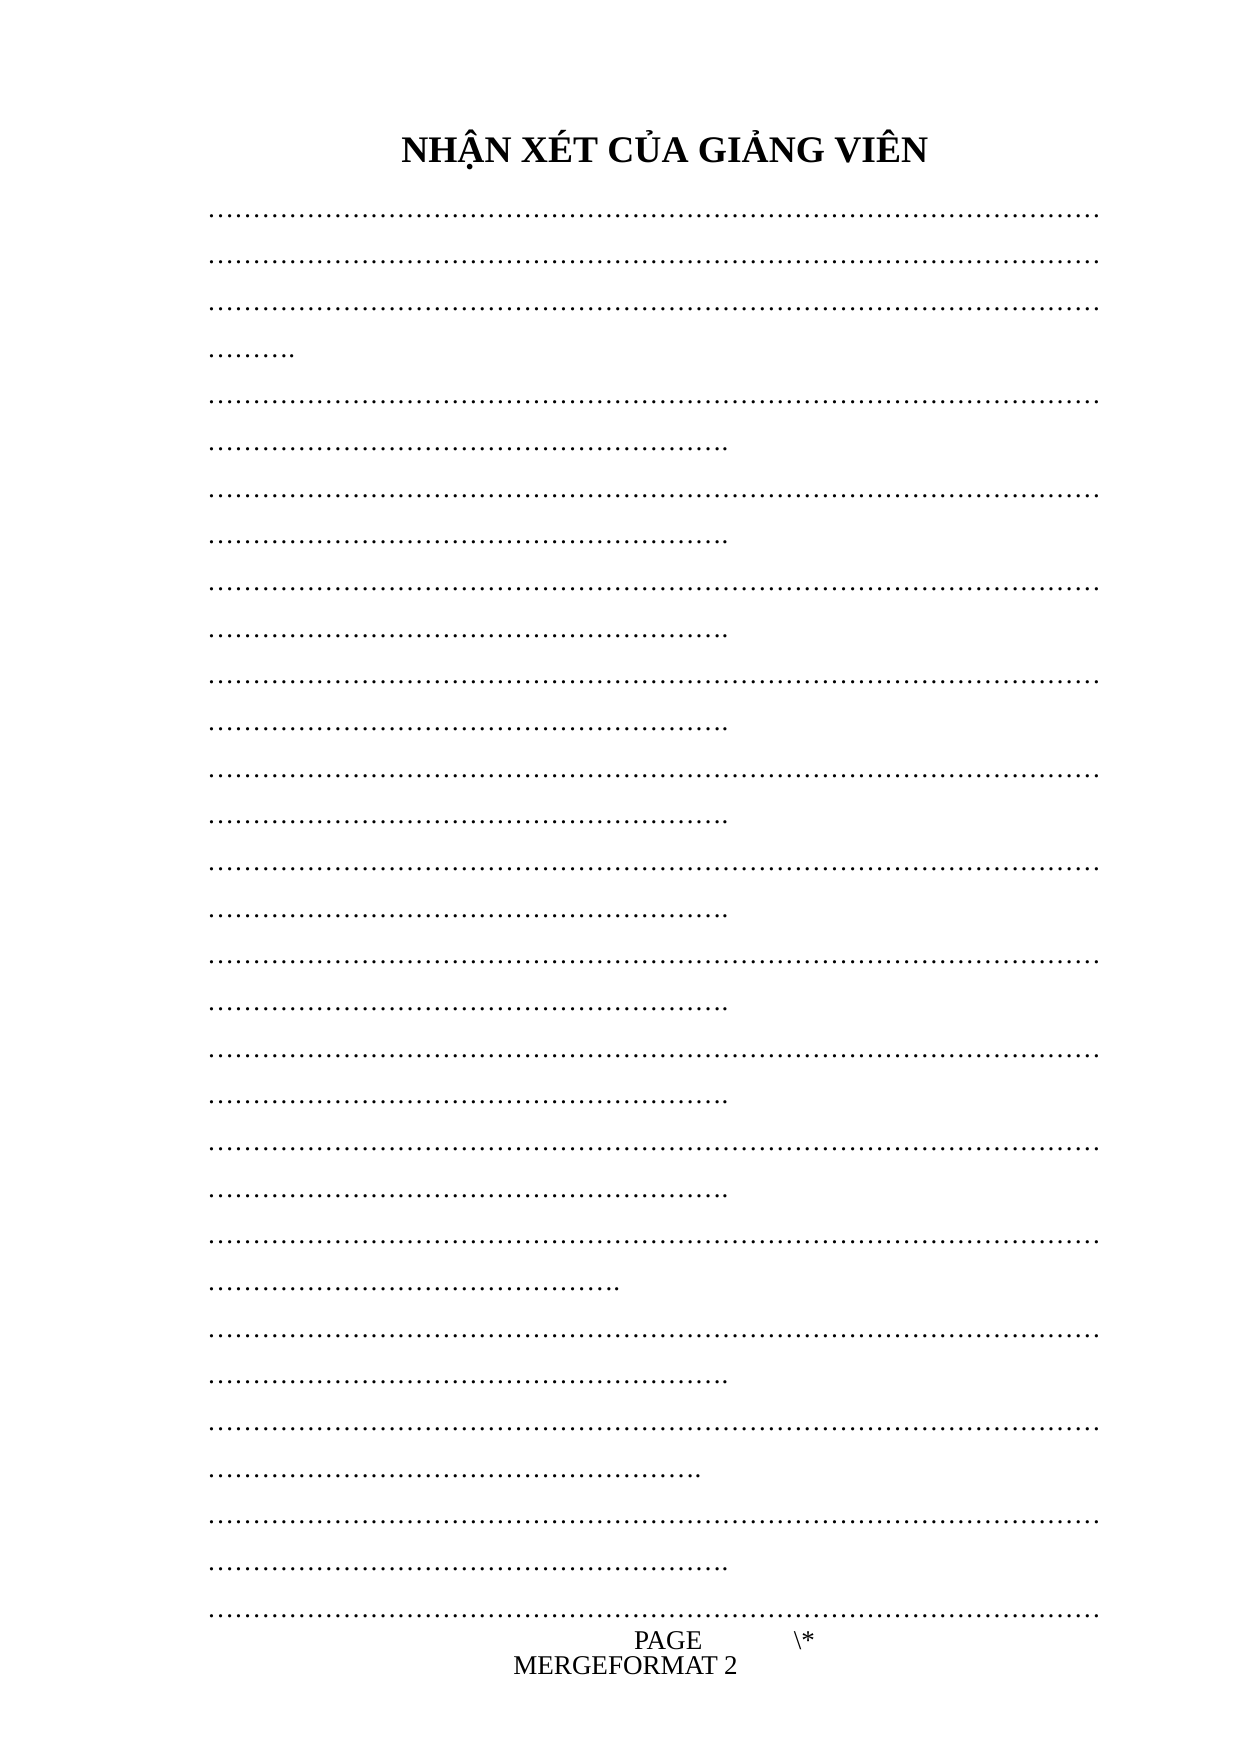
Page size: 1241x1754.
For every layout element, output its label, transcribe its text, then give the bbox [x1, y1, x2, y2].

subtitle NHẬN XÉT CỦA GIẢNG VIÊN [207, 127, 1122, 170]
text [207, 192, 1122, 1623]
